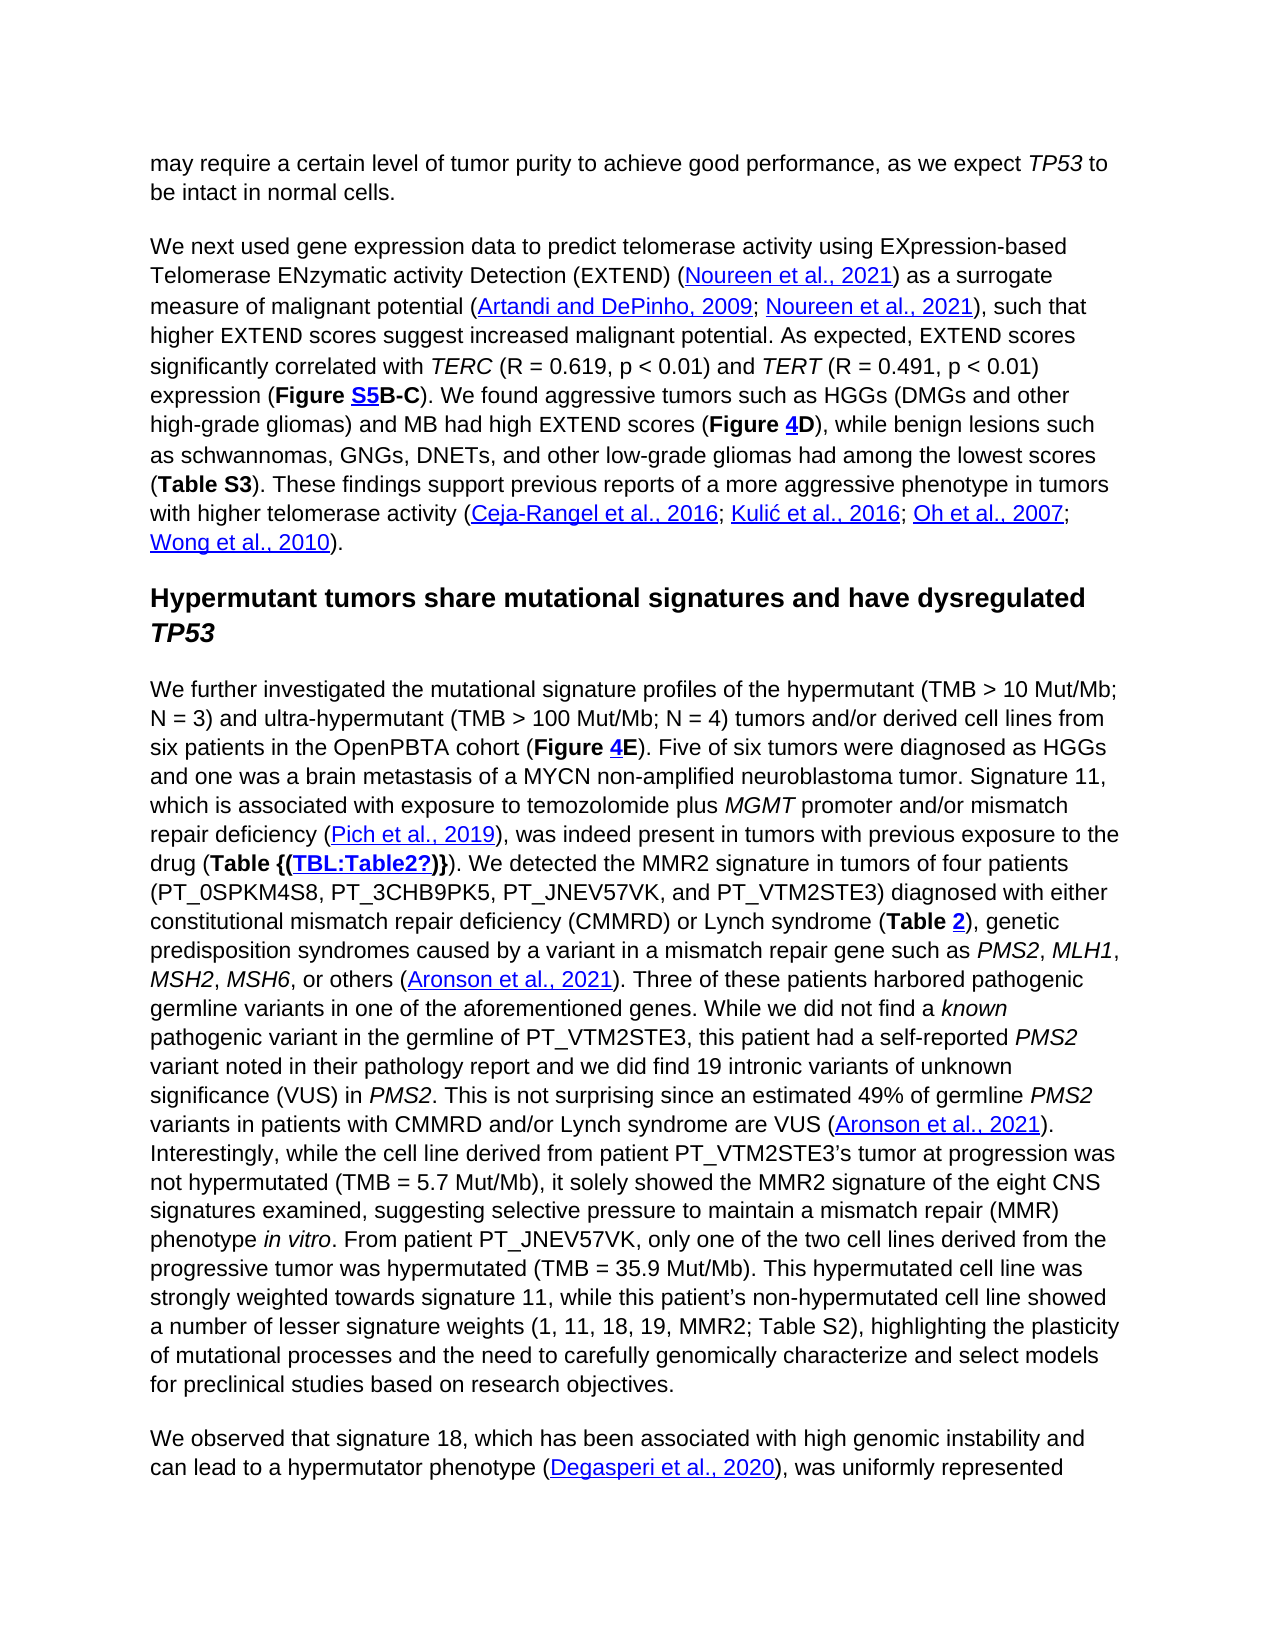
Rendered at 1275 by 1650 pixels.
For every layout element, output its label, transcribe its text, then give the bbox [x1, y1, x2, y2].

text We further investigated the mutational signature profiles of the hypermutant (TMB > 10 Mut/Mb; N = 3) and ultra-hypermutant (TMB > 100 Mut/Mb; N = 4) tumors and/or derived cell lines from six patients in the OpenPBTA cohort (Figure 4E). Five of six tumors were diagnosed as HGGs and one was a brain metastasis of a MYCN non-amplified neuroblastoma tumor. Signature 11, which is associated with exposure to temozolomide plus MGMT promoter and/or mismatch repair deficiency (Pich et al., 2019), was indeed present in tumors with previous exposure to the drug (Table {(TBL:Table2?)}). We detected the MMR2 signature in tumors of four patients (PT_0SPKM4S8, PT_3CHB9PK5, PT_JNEV57VK, and PT_VTM2STE3) diagnosed with either constitutional mismatch repair deficiency (CMMRD) or Lynch syndrome (Table 2), genetic predisposition syndromes caused by a variant in a mismatch repair gene such as PMS2, MLH1, MSH2, MSH6, or others (Aronson et al., 2021). Three of these patients harbored pathogenic germline variants in one of the aforementioned genes. While we did not find a known pathogenic variant in the germline of PT_VTM2STE3, this patient had a self-reported PMS2 variant noted in their pathology report and we did find 19 intronic variants of unknown significance (VUS) in PMS2. This is not surprising since an estimated 49% of germline PMS2 variants in patients with CMMRD and/or Lynch syndrome are VUS (Aronson et al., 2021). Interestingly, while the cell line derived from patient PT_VTM2STE3’s tumor at progression was not hypermutated (TMB = 5.7 Mut/Mb), it solely showed the MMR2 signature of the eight CNS signatures examined, suggesting selective pressure to maintain a mismatch repair (MMR) phenotype in vitro. From patient PT_JNEV57VK, only one of the two cell lines derived from the progressive tumor was hypermutated (TMB = 35.9 Mut/Mb). This hypermutated cell line was strongly weighted towards signature 11, while this patient’s non-hypermutated cell line showed a number of lesser signature weights (1, 11, 18, 19, MMR2; Table S2), highlighting the plasticity of mutational processes and the need to carefully genomically characterize and select models for preclinical studies based on research objectives. [150, 676, 1125, 1397]
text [150, 1425, 1125, 1480]
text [150, 150, 1125, 205]
text We next used gene expression data to predict telomerase activity using EXpression-based Telomerase ENzymatic activity Detection (EXTEND) (Noureen et al., 2021) as a surrogate measure of malignant potential (Artandi and DePinho, 2009; Noureen et al., 2021), such that higher EXTEND scores suggest increased malignant potential. As expected, EXTEND scores significantly correlated with TERC (R = 0.619, p < 0.01) and TERT (R = 0.491, p < 0.01) expression (Figure S5B-C). We found aggressive tumors such as HGGs (DMGs and other high-grade gliomas) and MB had high EXTEND scores (Figure 4D), while benign lesions such as schwannomas, GNGs, DNETs, and other low-grade gliomas had among the lowest scores (Table S3). These findings support previous reports of a more aggressive phenotype in tumors with higher telomerase activity (Ceja-Rangel et al., 2016; Kulić et al., 2016; Oh et al., 2007; Wong et al., 2010). [150, 233, 1125, 555]
subtitle Hypermutant tumors share mutational signatures and have dysregulated TP53 [150, 582, 1125, 648]
